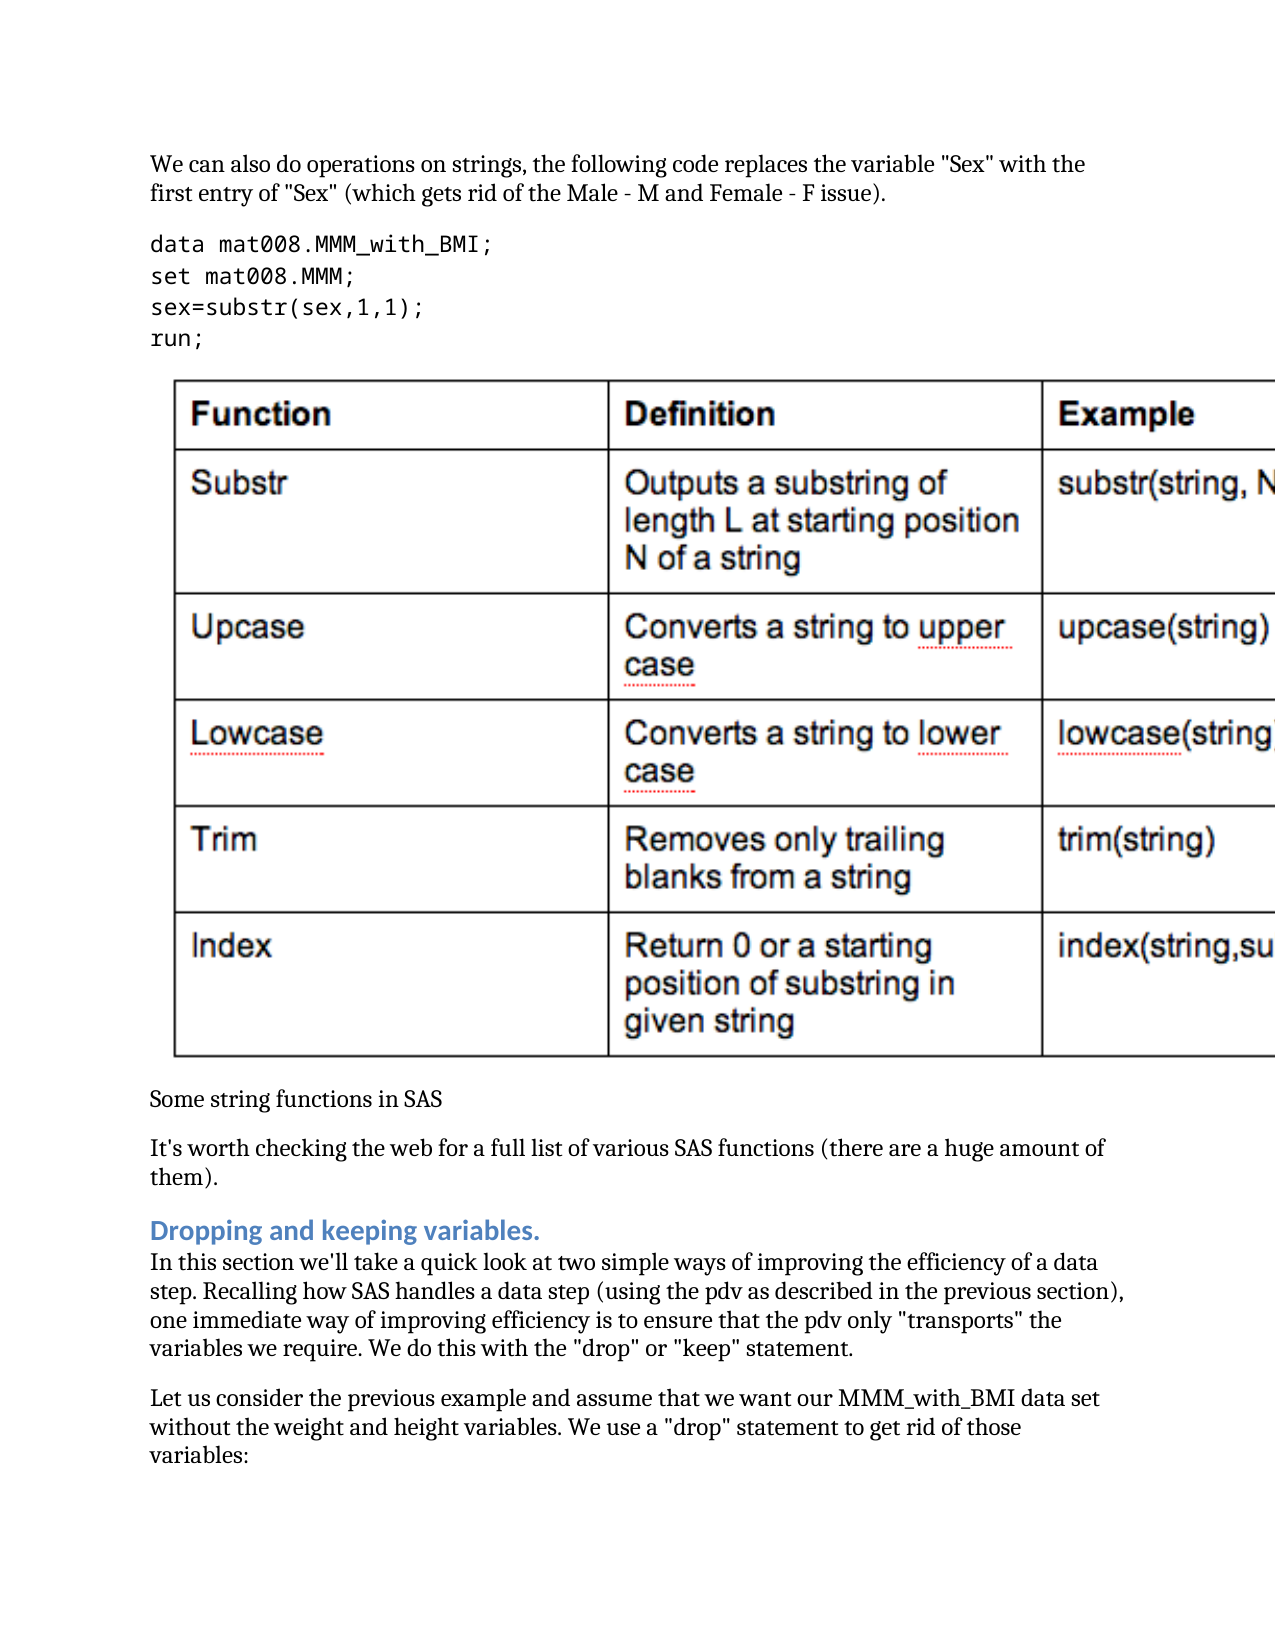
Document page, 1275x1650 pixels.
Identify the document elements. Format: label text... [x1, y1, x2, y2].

text data mat008.MMM_with_BMI;set mat008.MMM;sex=substr(sex,1,1);run; [150, 228, 1125, 353]
text In this section we'll take a quick look at two simple ways of improving the efficiency of a data step. Recalling how SAS handles a data step (using the pdv as described in the previous section), one immediate way of improving efficiency is to ensure that the pdv only "transports" the variables we require. We do this with the "drop" or "keep" statement. [150, 1248, 1125, 1363]
subtitle Dropping and keeping variables. [150, 1212, 1125, 1248]
text We can also do operations on strings, the following code replaces the variable "Sex" with the first entry of "Sex" (which gets rid of the Male - M and Female - F issue). [150, 150, 1125, 207]
picture [168, 374, 1275, 1064]
text Let us consider the previous example and assume that we want our MMM_with_BMI data set without the weight and height variables. We use a "drop" statement to get rid of those variables: [150, 1384, 1125, 1470]
text It's worth checking the web for a full list of various SAS functions (there are a huge amount of them). [150, 1134, 1125, 1192]
